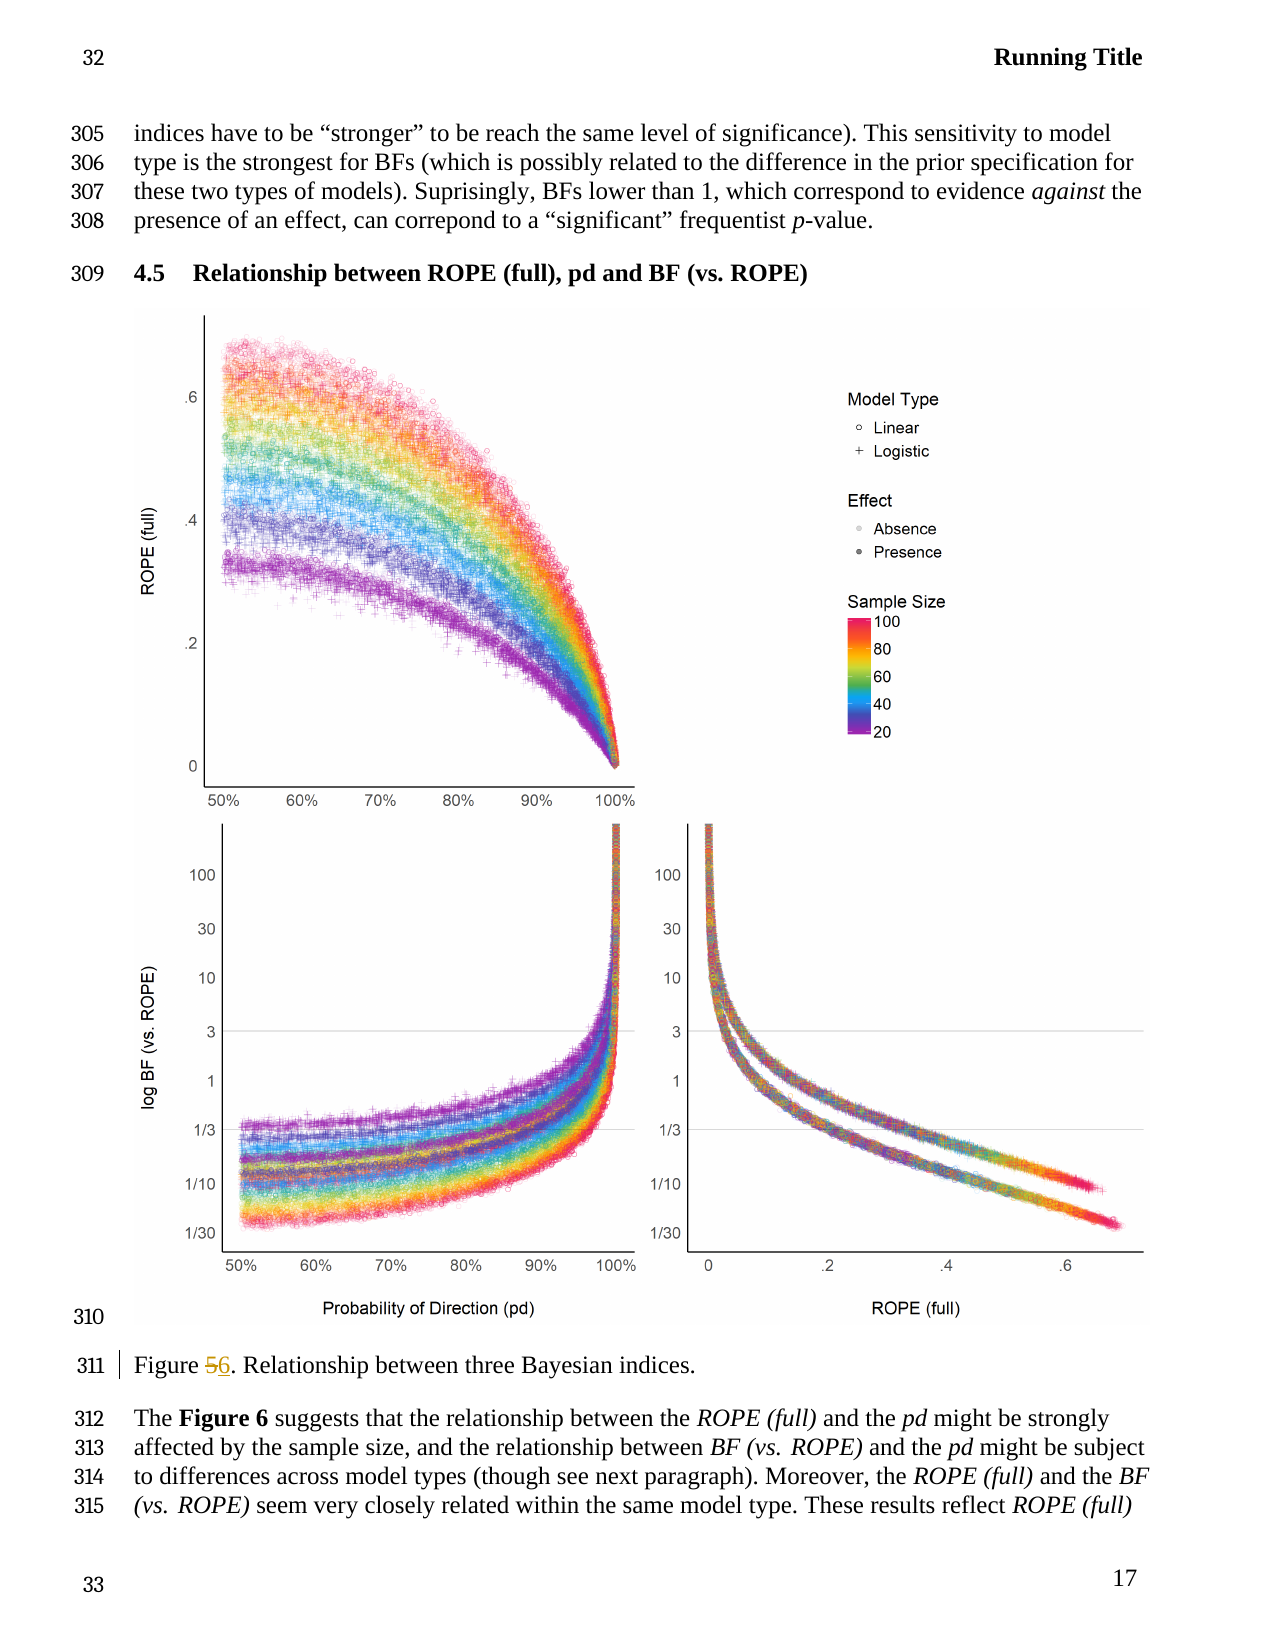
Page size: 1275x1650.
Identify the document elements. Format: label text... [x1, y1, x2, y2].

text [133, 1403, 1152, 1518]
subtitle Relationship between ROPE (full), pd and BF (vs. ROPE) [133, 258, 1152, 287]
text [133, 118, 1152, 233]
picture [133, 308, 1151, 1325]
text Figure . Relationship between three Bayesian indices. [133, 1350, 1152, 1378]
